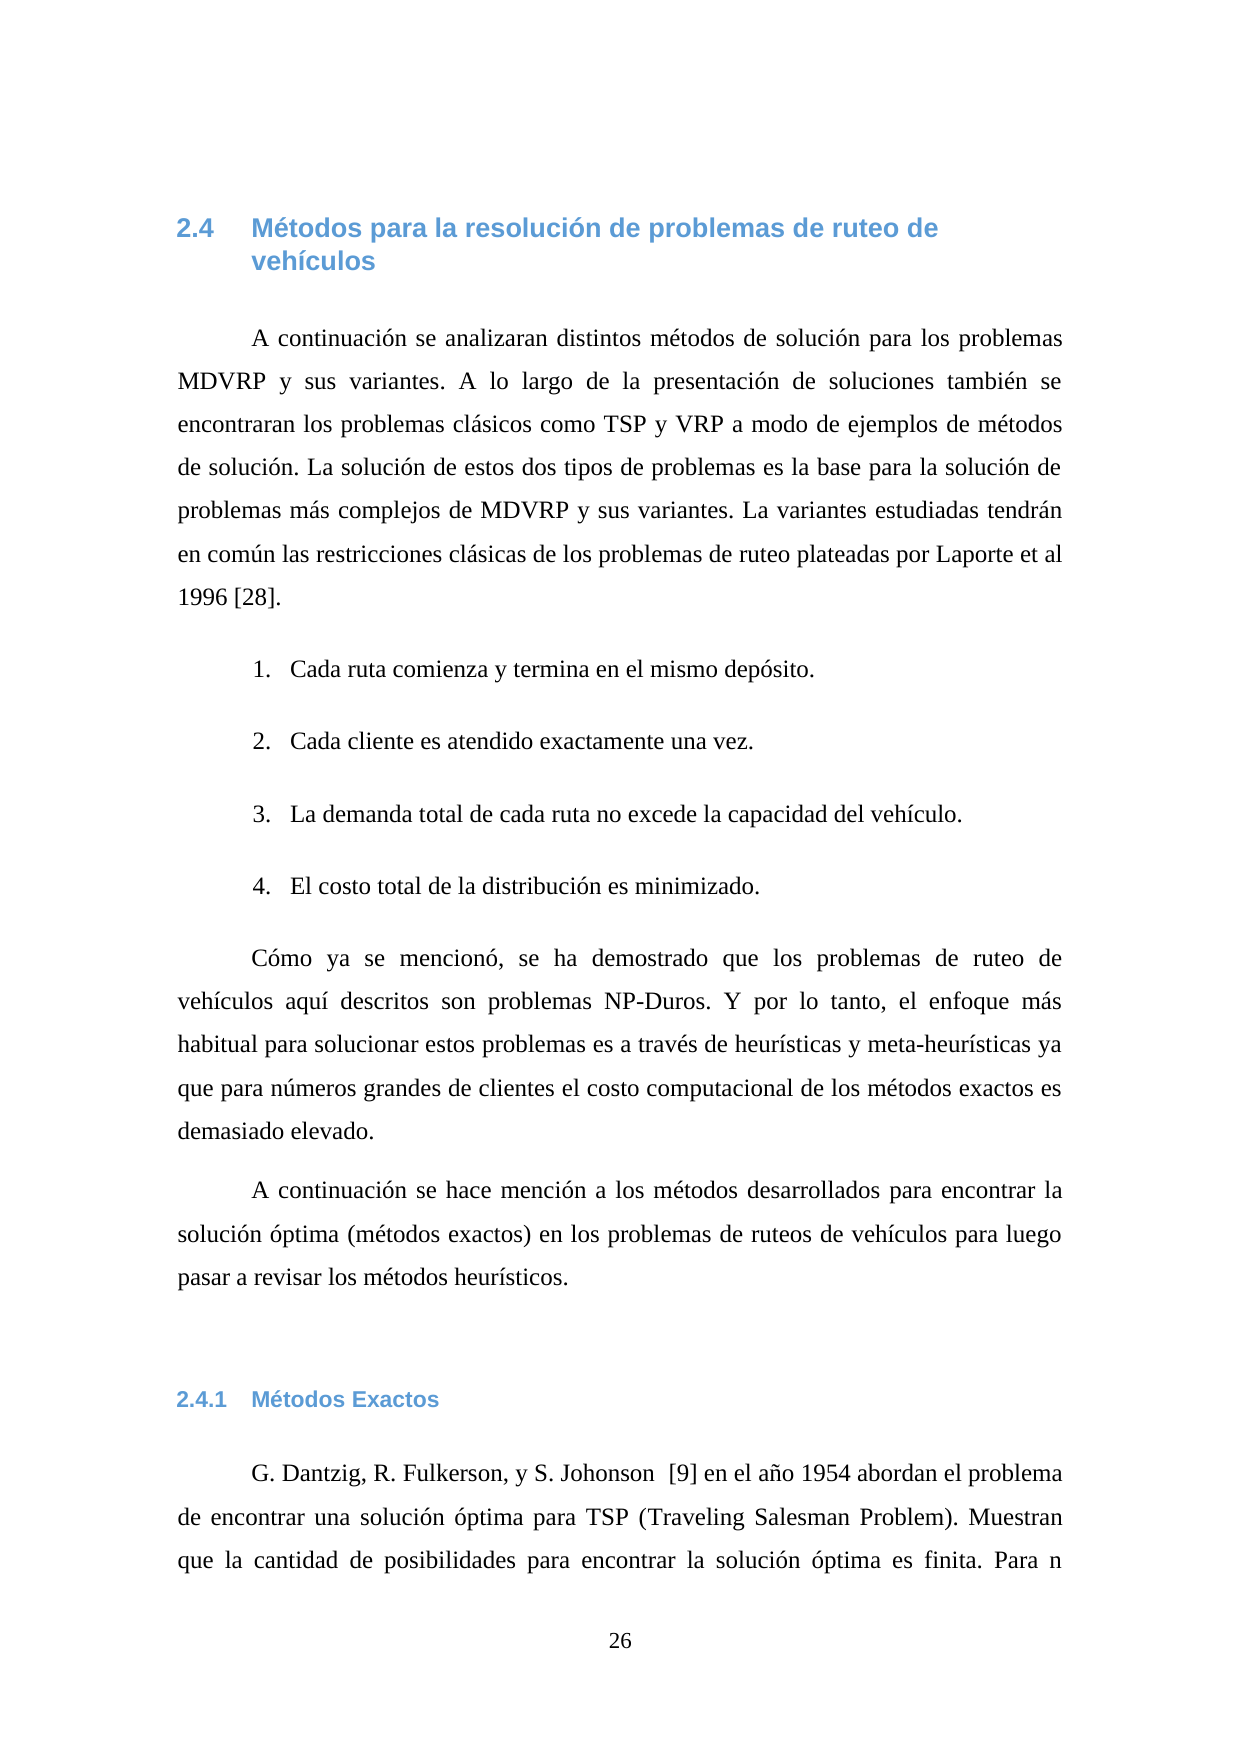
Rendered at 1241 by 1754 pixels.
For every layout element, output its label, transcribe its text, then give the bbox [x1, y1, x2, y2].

text A continuación se analizaran distintos métodos de solución para los problemas MDVRP y sus variantes. A lo largo de la presentación de soluciones también se encontraran los problemas clásicos como TSP y VRP a modo de ejemplos de métodos de solución. La solución de estos dos tipos de problemas es la base para la solución de problemas más complejos de MDVRP y sus variantes. La variantes estudiadas tendrán en común las restricciones clásicas de los problemas de ruteo plateadas por Laporte et al 1996. [177, 323, 1063, 611]
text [177, 1458, 1063, 1573]
list Cada ruta comienza y termina en el mismo depósito. [252, 654, 1063, 683]
subtitle Métodos Exactos [176, 1386, 1063, 1412]
list La demanda total de cada ruta no excede la capacidad del vehículo. [252, 799, 1063, 827]
list Cada cliente es atendido exactamente una vez. [252, 726, 1063, 755]
text A continuación se hace mención a los métodos desarrollados para encontrar la solución óptima (métodos exactos) en los problemas de ruteos de vehículos para luego pasar a revisar los métodos heurísticos. [177, 1176, 1063, 1291]
list El costo total de la distribución es minimizado. [252, 871, 1063, 900]
subtitle Métodos para la resolución de problemas de ruteo de vehículos [176, 212, 1063, 276]
text Cómo ya se mencionó, se ha demostrado que los problemas de ruteo de vehículos aquí descritos son problemas NP-Duros. Y por lo tanto, el enfoque más habitual para solucionar estos problemas es a través de heurísticas y meta-heurísticas ya que para números grandes de clientes el costo computacional de los métodos exactos es demasiado elevado. [177, 943, 1063, 1144]
